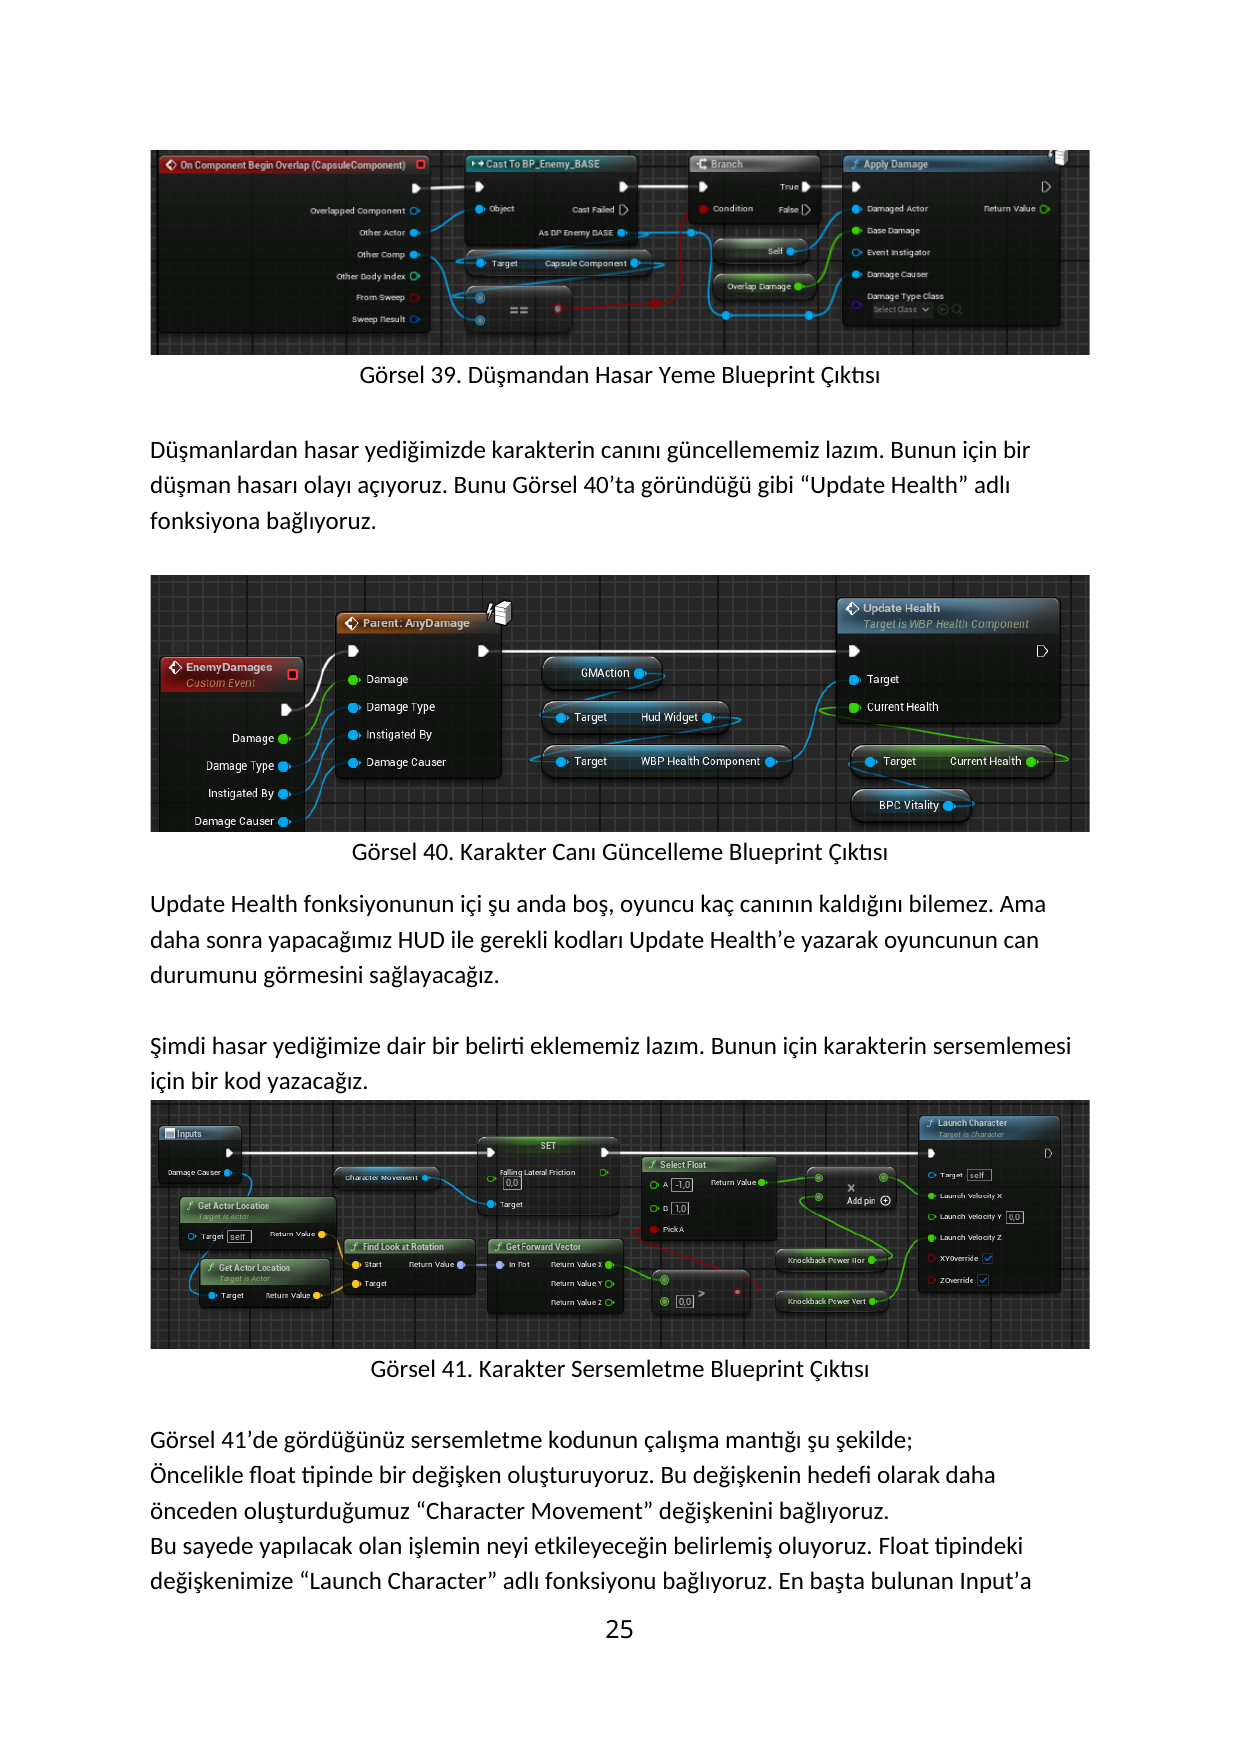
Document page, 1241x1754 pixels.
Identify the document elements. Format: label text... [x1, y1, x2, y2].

picture [150, 575, 1090, 832]
picture [150, 150, 1090, 355]
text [150, 1530, 1090, 1596]
text Update Health fonksiyonunun içi şu anda boş, oyuncu kaç canının kaldığını bilemez. Ama daha sonra yapacağımız HUD ile gerekli kodları Update Health’e yazarak oyuncunun can durumunu görmesini sağlayacağız. [150, 888, 1090, 990]
text Görsel 41’de gördüğünüz sersemletme kodunun çalışma mantığı şu şekilde; [150, 1424, 1090, 1455]
text Görsel 41. Karakter Sersemletme Blueprint Çıktısı [150, 1349, 1090, 1384]
text Görsel 39. Düşmandan Hasar Yeme Blueprint Çıktısı [150, 355, 1090, 390]
text Görsel 40. Karakter Canı Güncelleme Blueprint Çıktısı [150, 832, 1090, 867]
text Düşmanlardan hasar yediğimizde karakterin canını güncellememiz lazım. Bunun için bir düşman hasarı olayı açıyoruz. Bunu Görsel 40’ta göründüğü gibi “Update Health” adlı fonksiyona bağlıyoruz. [150, 434, 1090, 535]
text Şimdi hasar yediğimize dair bir belirti eklememiz lazım. Bunun için karakterin sersemlemesi için bir kod yazacağız. [150, 1030, 1090, 1096]
text Öncelikle float tipinde bir değişken oluşturuyoruz. Bu değişkenin hedefi olarak daha önceden oluşturduğumuz “Character Movement” değişkenini bağlıyoruz. [150, 1459, 1090, 1525]
picture [150, 1100, 1090, 1349]
